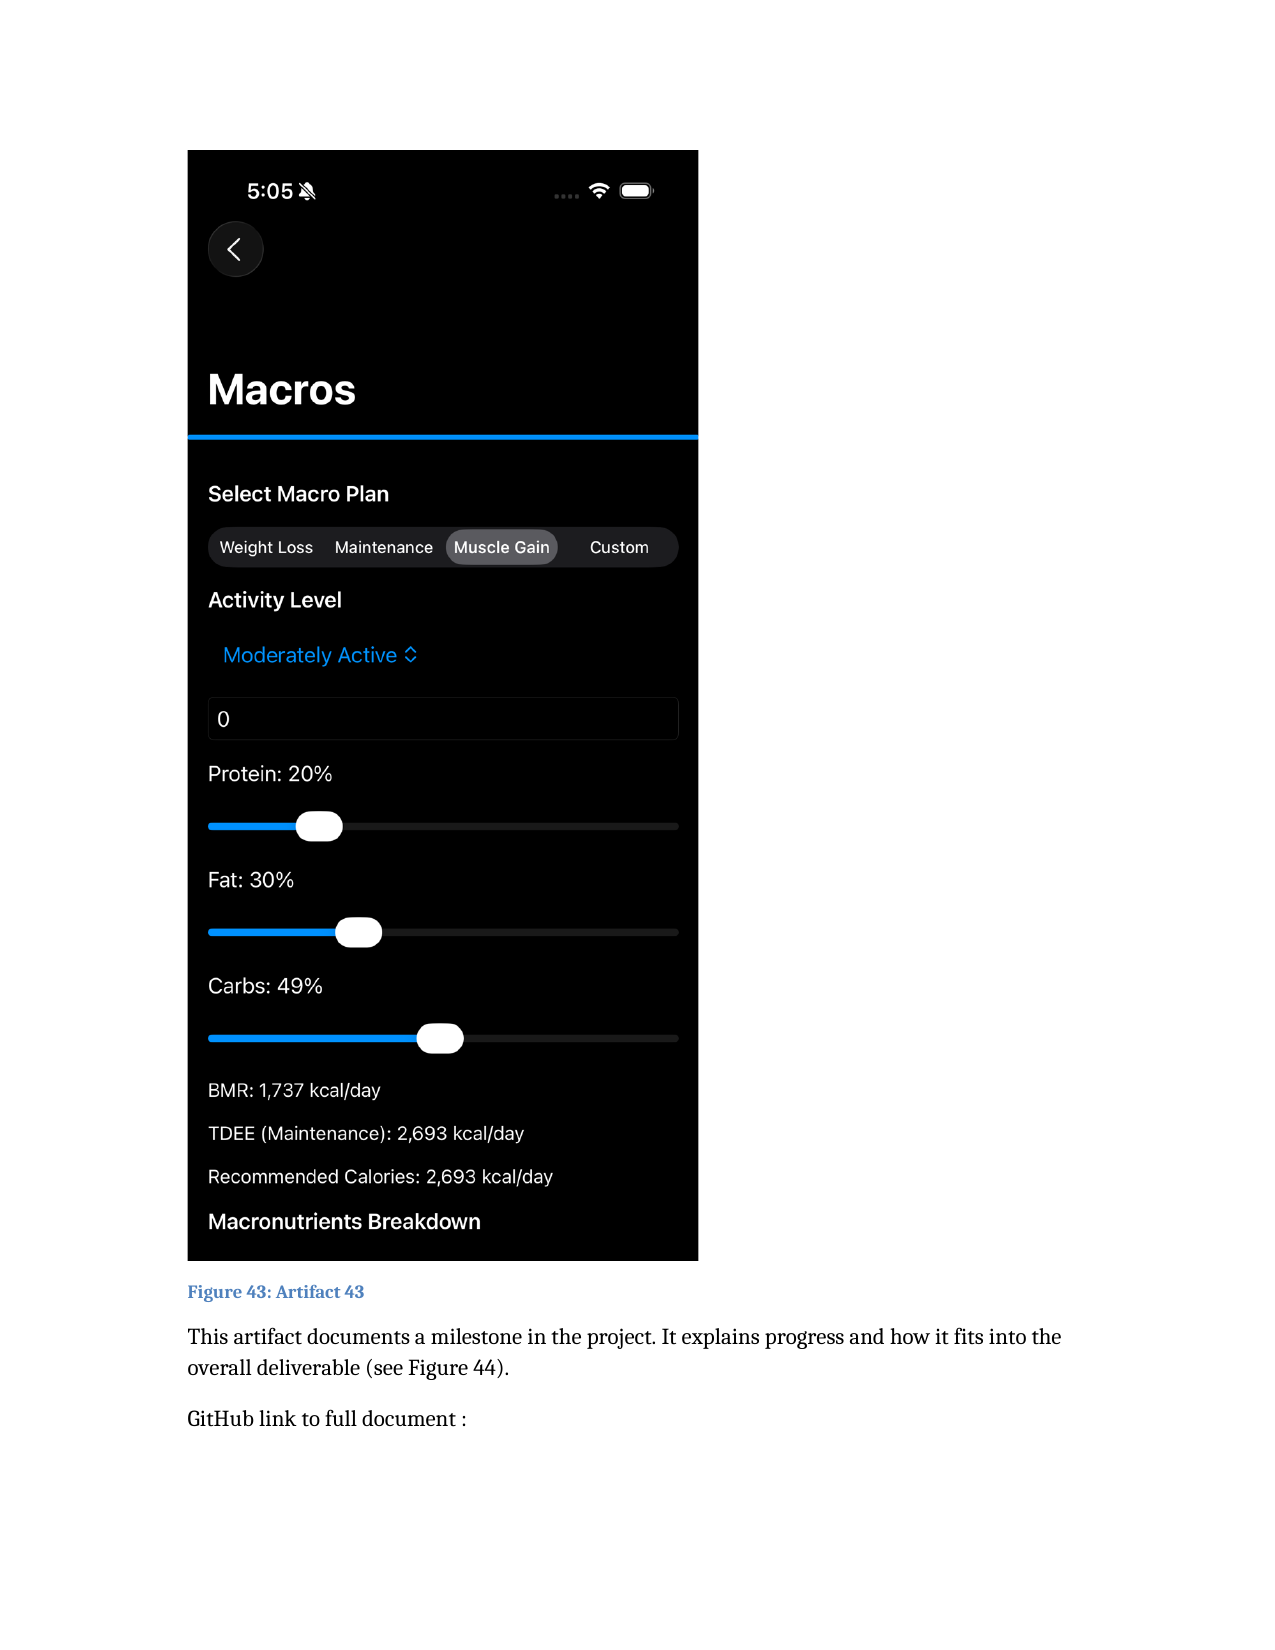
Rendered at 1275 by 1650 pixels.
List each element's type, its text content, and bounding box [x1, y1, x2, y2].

text This artifact documents a milestone in the project. It explains progress and how it fits into the overall deliverable (see Figure 44). [187, 1324, 1087, 1381]
picture [187, 150, 699, 1261]
text Figure 43: Artifact 43 [187, 1282, 1087, 1303]
text GitHub link to full document : [187, 1405, 1087, 1432]
